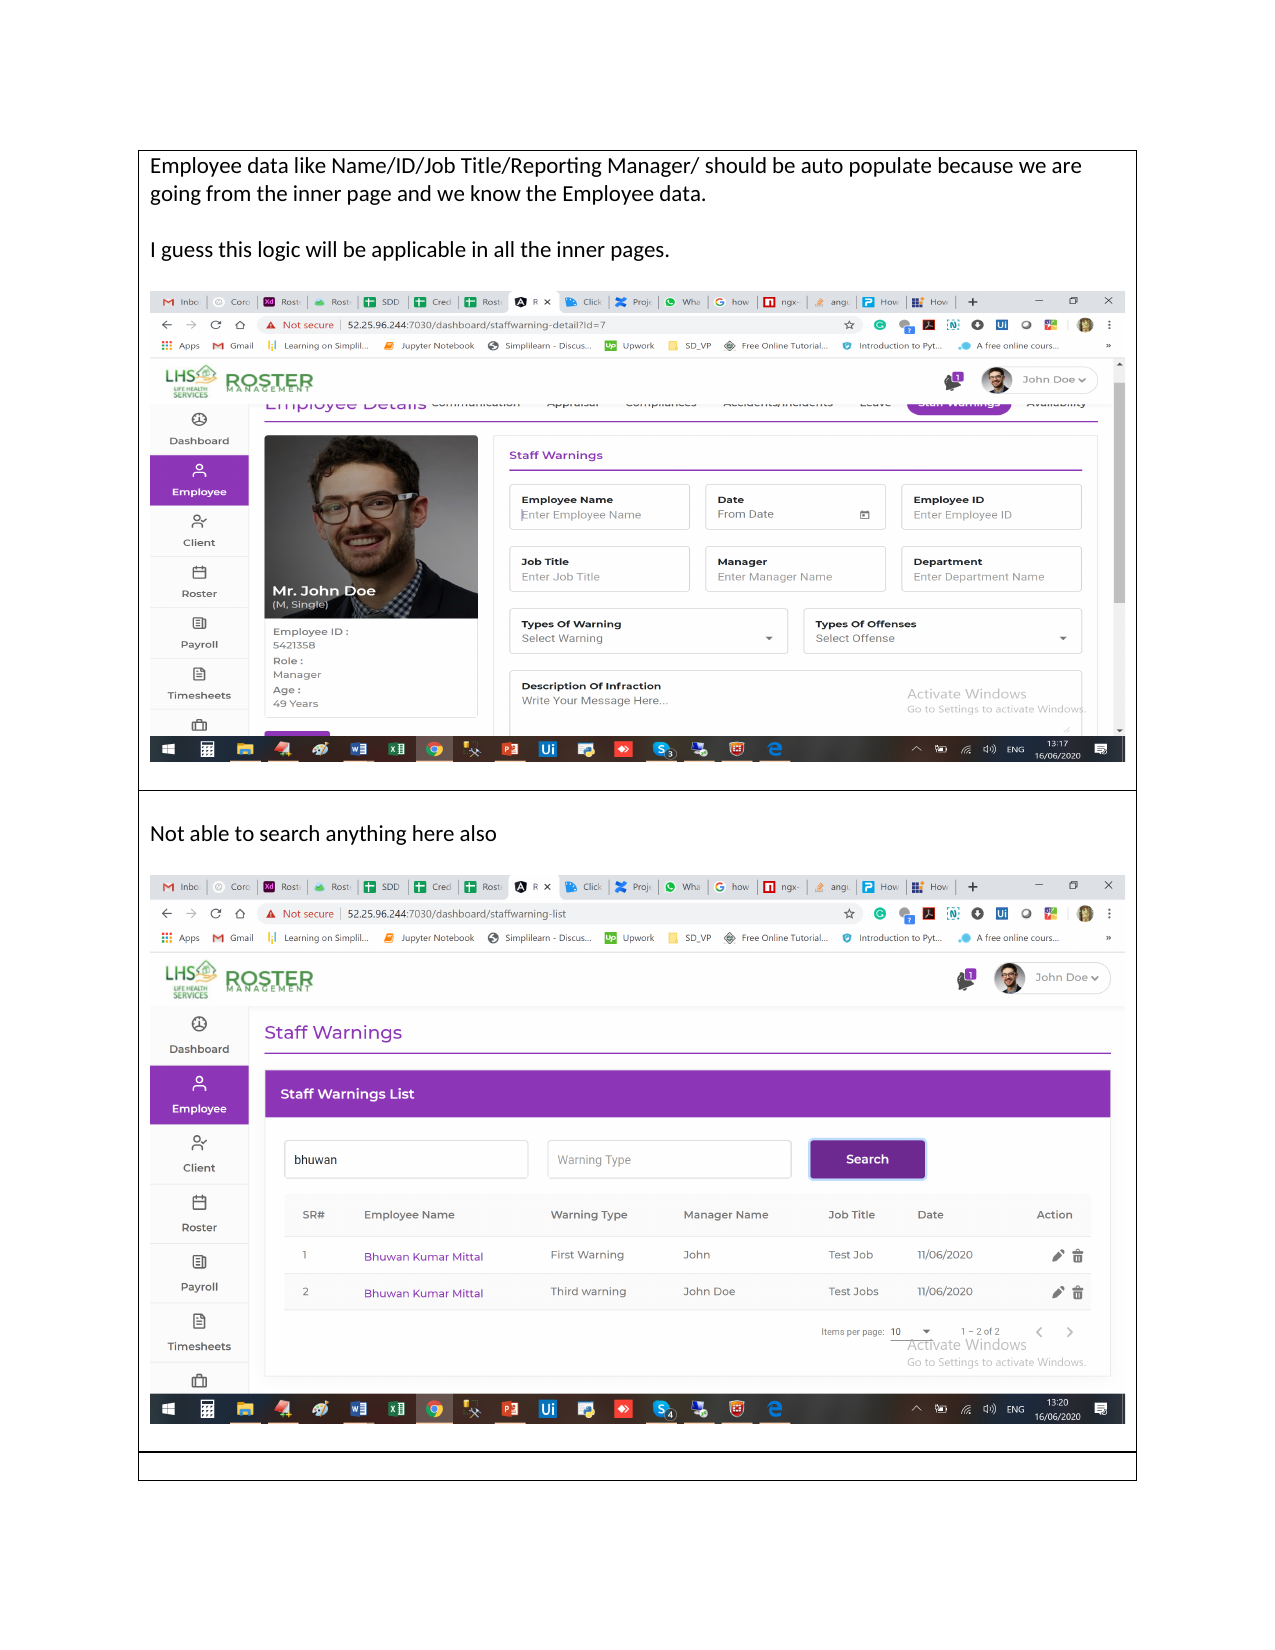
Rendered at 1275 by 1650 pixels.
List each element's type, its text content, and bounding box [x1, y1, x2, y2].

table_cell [139, 151, 1136, 790]
picture [150, 291, 1125, 762]
picture [150, 875, 1125, 1424]
table_cell [139, 1453, 1136, 1480]
table_cell Not able to search anything here also [139, 791, 1136, 1451]
